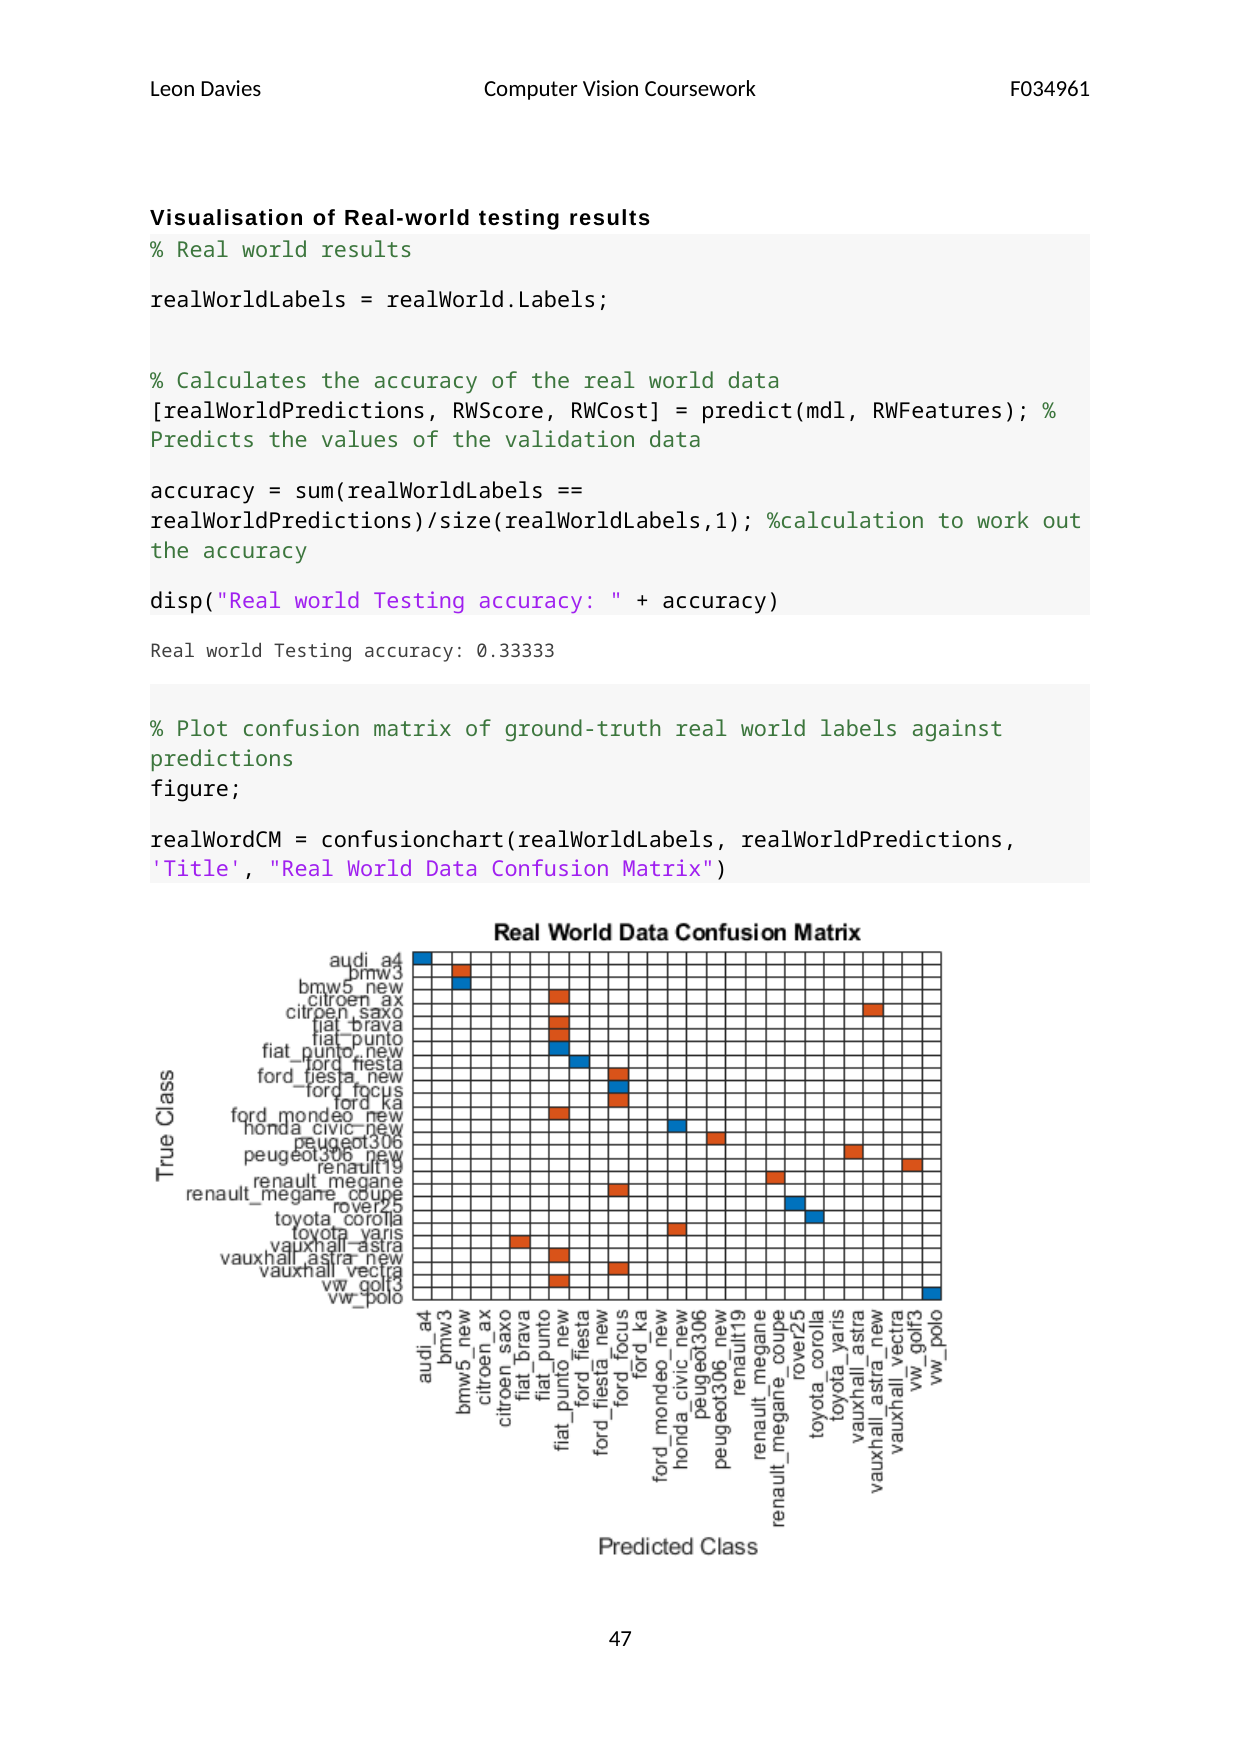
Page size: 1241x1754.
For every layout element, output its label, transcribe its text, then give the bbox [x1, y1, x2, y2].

picture [150, 904, 1025, 1561]
text % Real world results [150, 234, 1090, 263]
subtitle Visualisation of Real-world testing results [150, 205, 1090, 230]
text % Plot confusion matrix of ground-truth real world labels against predictions [150, 713, 1090, 773]
text Real world Testing accuracy: 0.33333 [150, 636, 1090, 663]
text figure; [150, 773, 1090, 803]
text accuracy = sum(realWorldLabels == realWorldPredictions)/size(realWorldLabels,1); %calculation to work out the accuracy [150, 475, 1090, 564]
text realWorldLabels = realWorld.Labels; [150, 284, 1090, 314]
text disp("Real world Testing accuracy: " + accuracy) [150, 585, 1090, 615]
text % Calculates the accuracy of the real world data [150, 365, 1090, 394]
text realWordCM = confusionchart(realWorldLabels, realWorldPredictions, 'Title', "Real World Data Confusion Matrix") [150, 824, 1090, 883]
text [realWorldPredictions, RWScore, RWCost] = predict(mdl, RWFeatures); % Predicts the values of the validation data [150, 394, 1090, 454]
